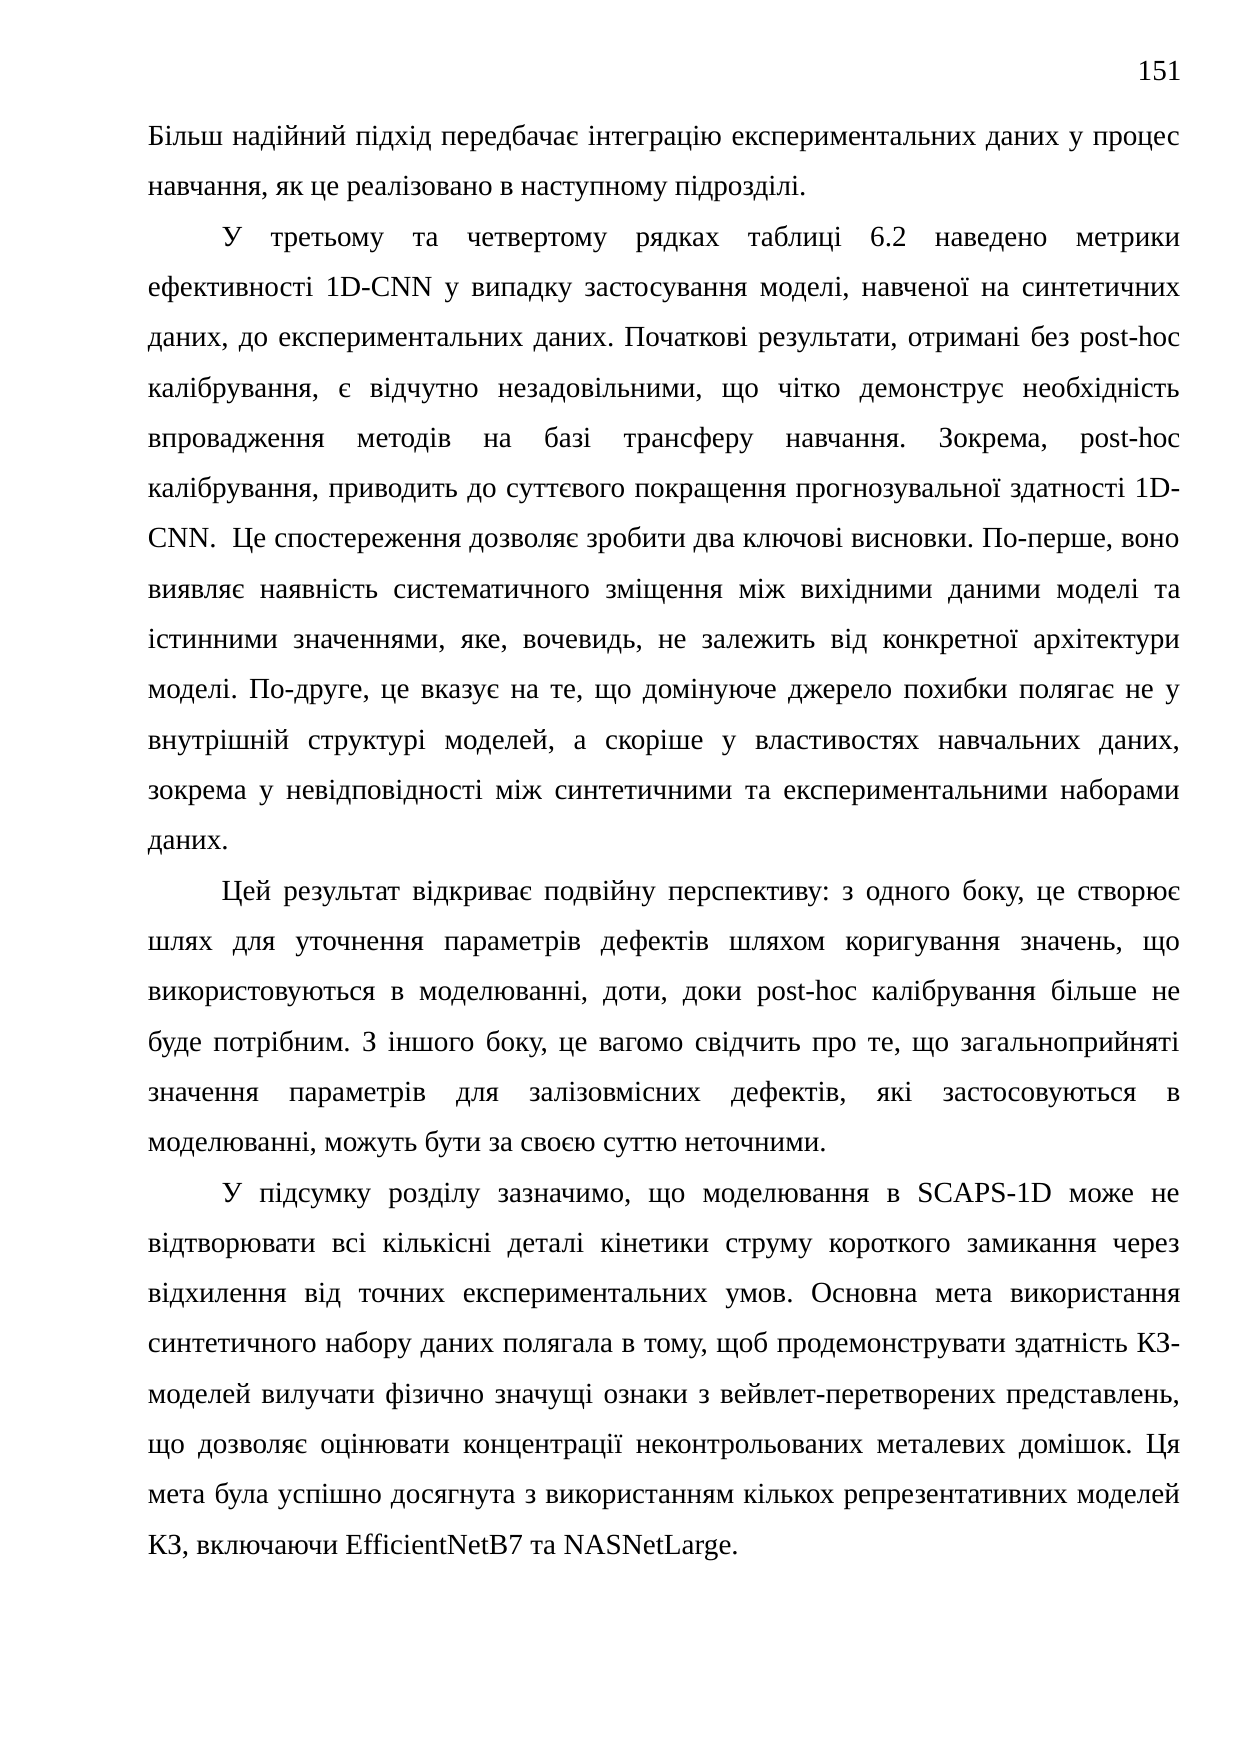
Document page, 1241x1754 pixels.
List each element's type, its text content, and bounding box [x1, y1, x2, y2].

text У підсумку розділу зазначимо, що моделювання в SCAPS-1D може не відтворювати всі кількісні деталі кінетики струму короткого замикання через відхилення від точних експериментальних умов. Основна мета використання синтетичного набору даних полягала в тому, щоб продемонструвати здатність КЗ-моделей вилучати фізично значущі ознаки з вейвлет-перетворених представлень, що дозволяє оцінювати концентрації неконтрольованих металевих домішок. Ця мета була успішно досягнута з використанням кількох репрезентативних моделей КЗ, включаючи EfficientNetB7 та NASNetLarge. [148, 1175, 1181, 1560]
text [148, 118, 1181, 202]
text Цей результат відкриває подвійну перспективу: з одного боку, це створює шлях для уточнення параметрів дефектів шляхом коригування значень, що використовуються в моделюванні, доти, доки post-hoc калібрування більше не буде потрібним. З іншого боку, це вагомо свідчить про те, що загальноприйняті значення параметрів для залізовмісних дефектів, які застосовуються в моделюванні, можуть бути за своєю суттю неточними. [148, 873, 1181, 1158]
text У третьому та четвертому рядках таблиці 6.2 наведено метрики ефективності 1D-CNN у випадку застосування моделі, навченої на синтетичних даних, до експериментальних даних. Початкові результати, отримані без post-hoc калібрування, є відчутно незадовільними, що чітко демонструє необхідність впровадження методів на базі трансферу навчання. Зокрема, post-hoc калібрування, приводить до суттєвого покращення прогнозувальної здатності 1D-CNN. Це спостереження дозволяє зробити два ключові висновки. По-перше, воно виявляє наявність систематичного зміщення між вихідними даними моделі та істинними значеннями, яке, вочевидь, не залежить від конкретної архітектури моделі. По-друге, це вказує на те, що домінуюче джерело похибки полягає не у внутрішній структурі моделей, а скоріше у властивостях навчальних даних, зокрема у невідповідності між синтетичними та експериментальними наборами даних. [148, 219, 1181, 856]
